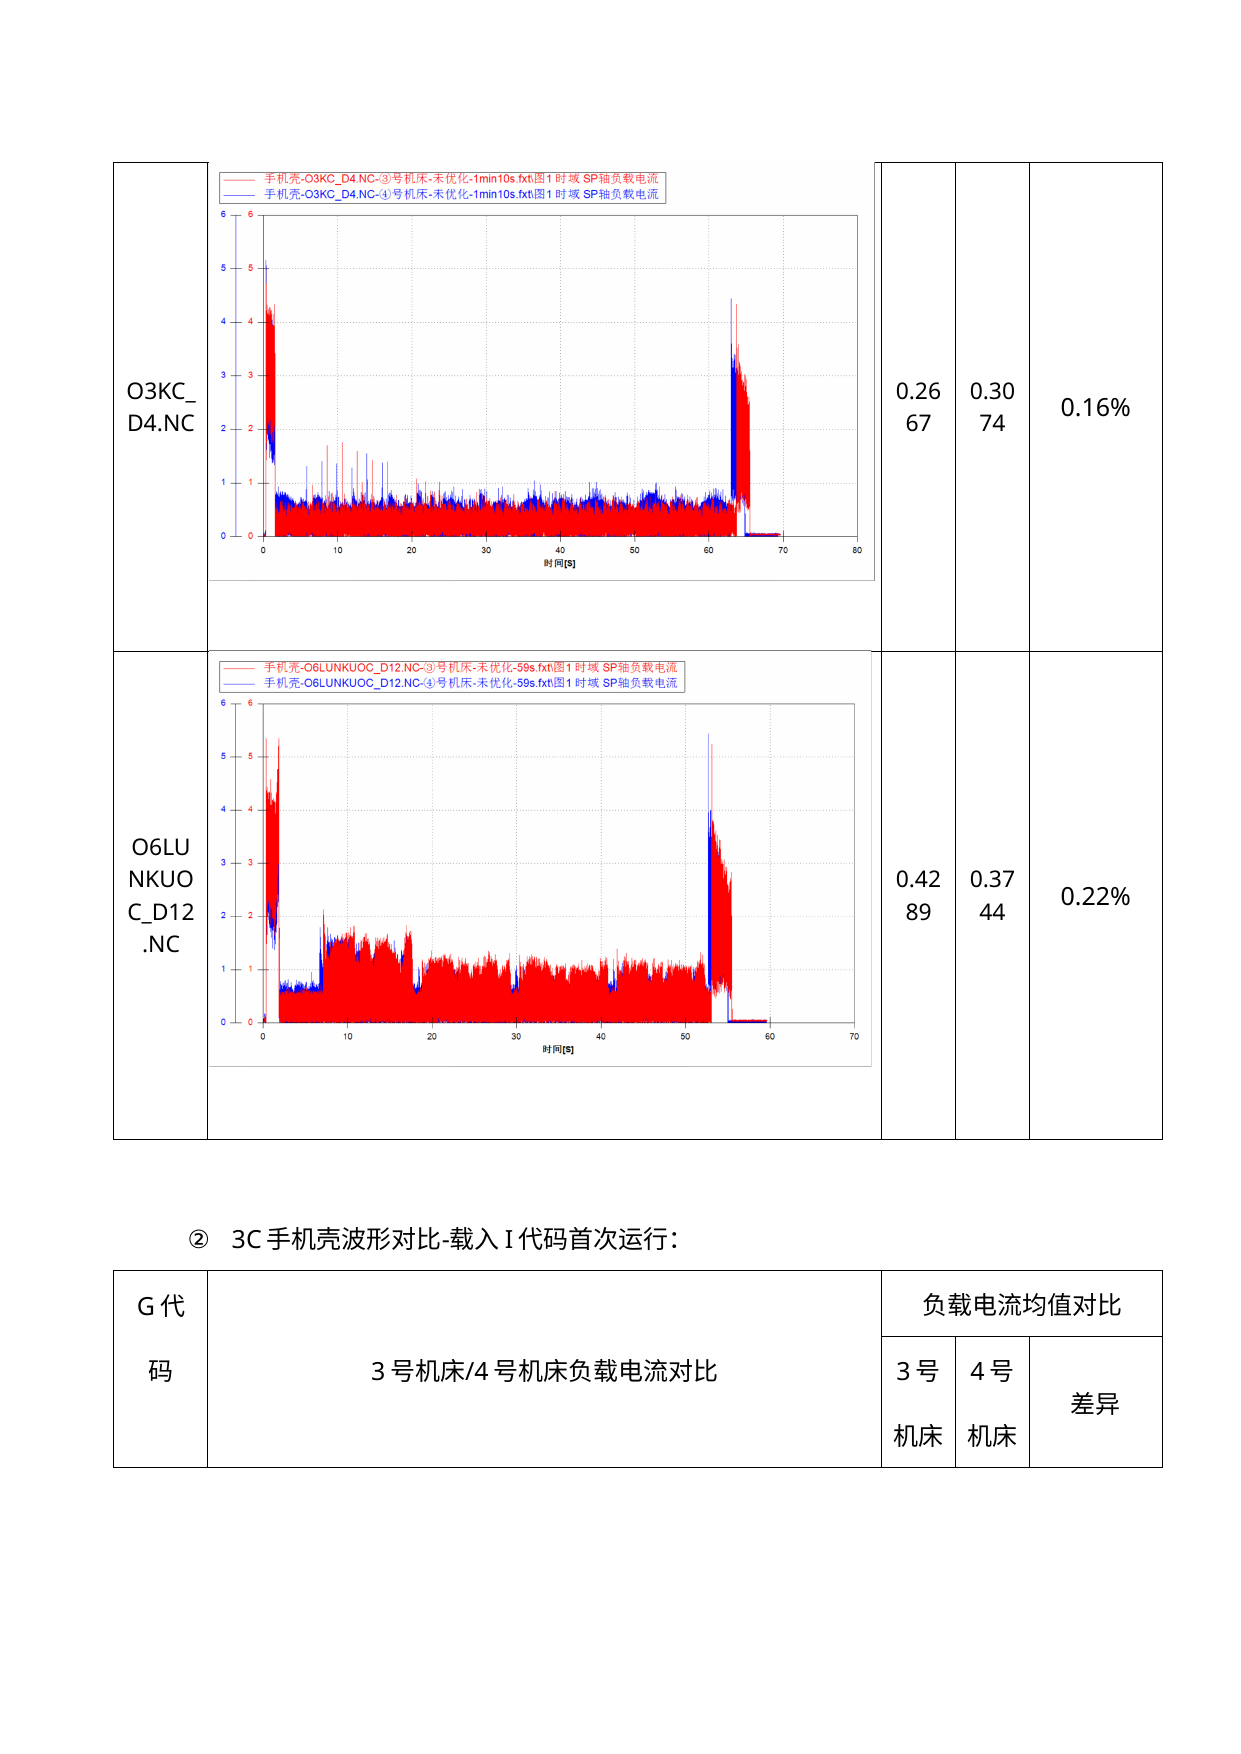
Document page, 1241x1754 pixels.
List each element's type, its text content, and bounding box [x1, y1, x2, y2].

picture [208, 162, 875, 581]
picture [208, 650, 872, 1067]
table_cell 4号机床 [956, 1337, 1029, 1467]
list 3C手机壳波形对比-载入I代码首次运行： [187, 1205, 1053, 1270]
table_cell 0.4289 [882, 652, 955, 1139]
table_cell 0.22% [1030, 652, 1162, 1139]
table_cell O6LUNKUOC_D12.NC [114, 652, 207, 1139]
table_cell [208, 163, 881, 651]
table_cell 0.16% [1030, 163, 1162, 651]
table_header 负载电流均值对比 [882, 1271, 1162, 1336]
table_cell 0.2667 [882, 163, 955, 651]
table_cell O3KC_D4.NC [114, 163, 207, 651]
table_header G代码 [114, 1271, 207, 1467]
table_cell 差异 [1030, 1337, 1162, 1467]
table_cell [208, 652, 881, 1139]
table_cell 3号机床 [882, 1337, 955, 1467]
table_cell 0.3074 [956, 163, 1029, 651]
table_header 3号机床/4号机床负载电流对比 [208, 1271, 881, 1467]
table_cell 0.3744 [956, 652, 1029, 1139]
